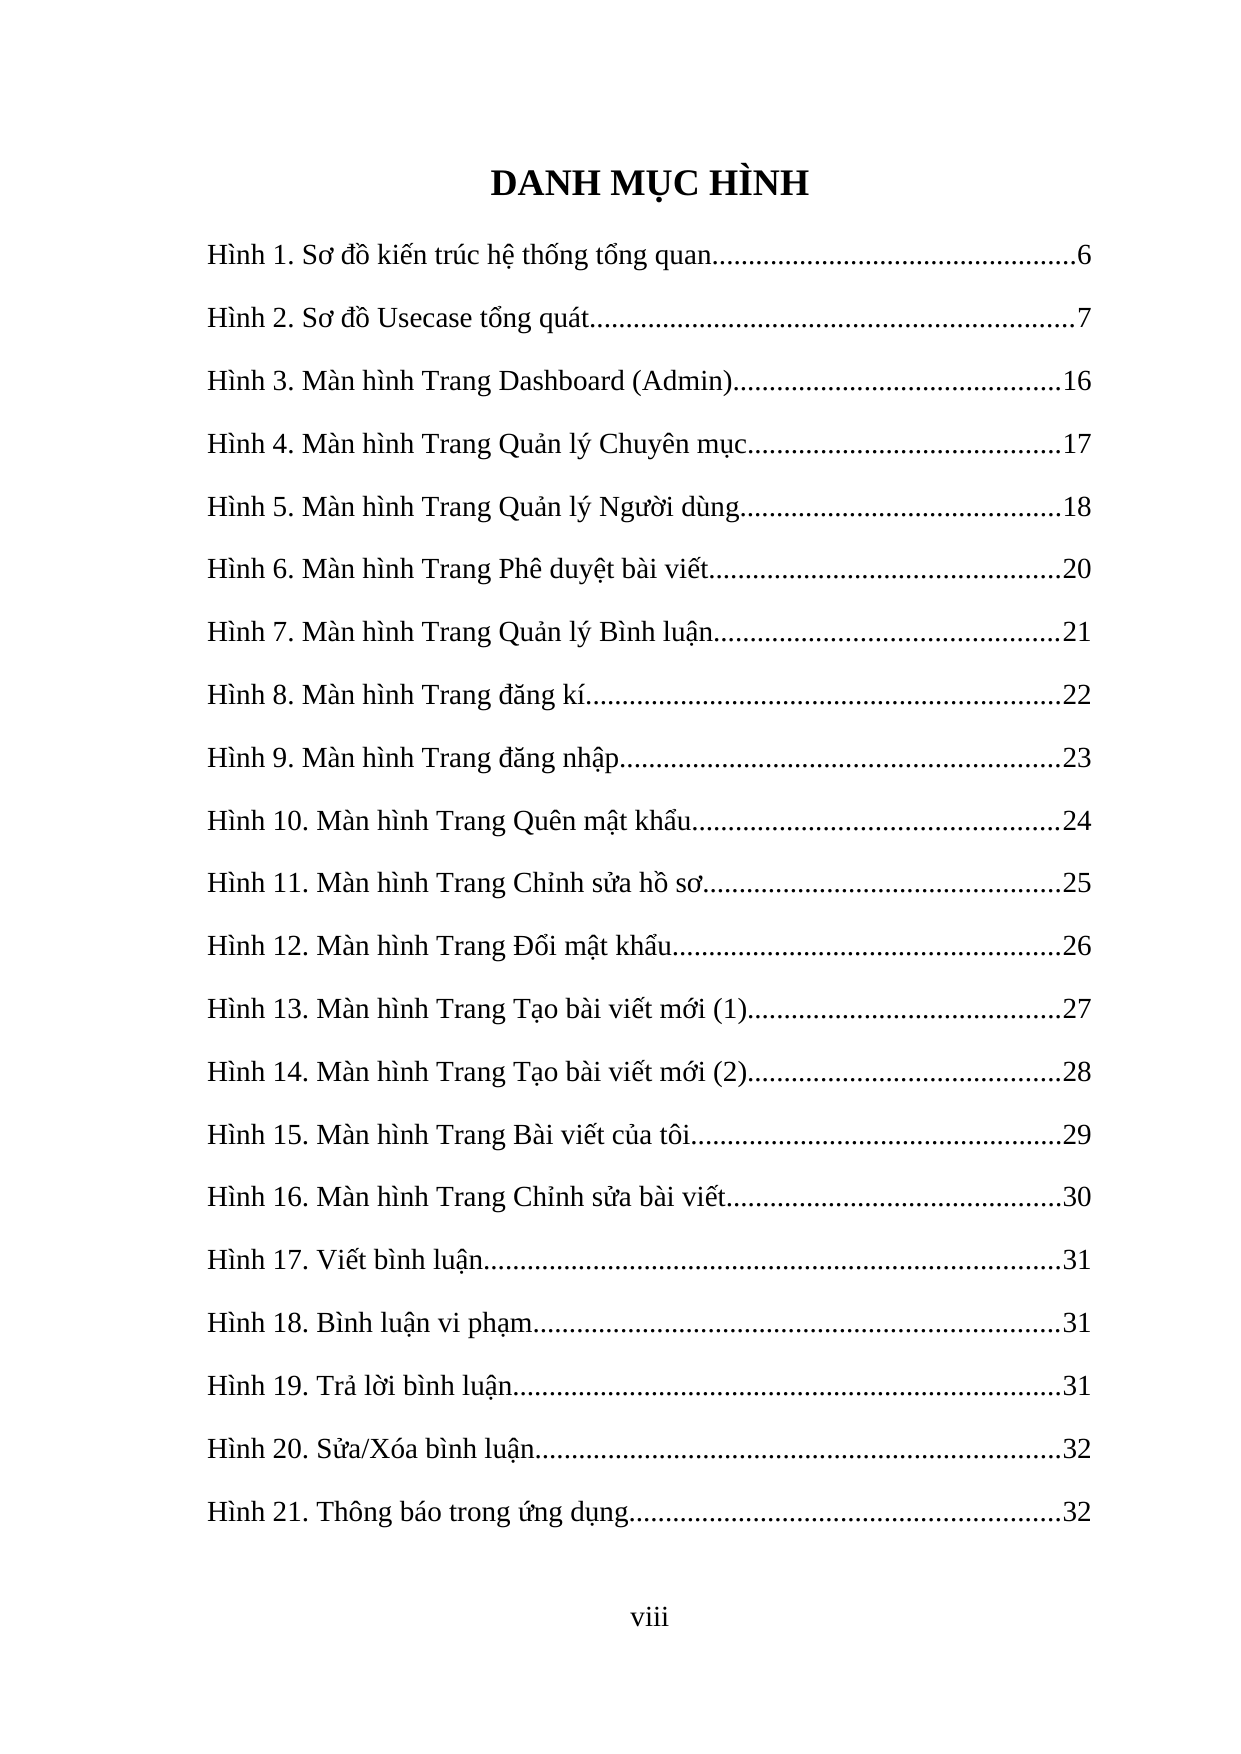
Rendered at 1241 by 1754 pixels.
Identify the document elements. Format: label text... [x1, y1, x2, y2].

text Hình 7. Màn hình Trang Quản lý Bình luận 21 [207, 614, 1092, 648]
text Hình 12. Màn hình Trang Đổi mật khẩu 26 [207, 928, 1092, 962]
text Hình 13. Màn hình Trang Tạo bài viết mới (1) 27 [207, 991, 1092, 1025]
text Hình 11. Màn hình Trang Chỉnh sửa hồ sơ 25 [207, 866, 1092, 899]
text Hình 18. Bình luận vi phạm 31 [207, 1305, 1092, 1339]
text Hình 2. Sơ đồ Usecase tổng quát 7 [207, 300, 1092, 334]
text Hình 19. Trả lời bình luận 31 [207, 1368, 1092, 1402]
text Hình 5. Màn hình Trang Quản lý Người dùng 18 [207, 489, 1092, 522]
text Hình 16. Màn hình Trang Chỉnh sửa bài viết 30 [207, 1179, 1092, 1213]
text Hình 15. Màn hình Trang Bài viết của tôi 29 [207, 1117, 1092, 1150]
text Hình 4. Màn hình Trang Quản lý Chuyên mục 17 [207, 426, 1092, 459]
text Hình 14. Màn hình Trang Tạo bài viết mới (2) 28 [207, 1054, 1092, 1087]
text DANH MỤC HÌNH [207, 160, 1092, 203]
text Hình 21. Thông báo trong ứng dụng 32 [207, 1494, 1092, 1527]
text Hình 10. Màn hình Trang Quên mật khẩu 24 [207, 803, 1092, 836]
text Hình 9. Màn hình Trang đăng nhập 23 [207, 740, 1092, 773]
text Hình 20. Sửa/Xóa bình luận 32 [207, 1431, 1092, 1464]
text Hình 3. Màn hình Trang Dashboard (Admin) 16 [207, 363, 1092, 397]
text Hình 17. Viết bình luận 31 [207, 1242, 1092, 1276]
text Hình 1. Sơ đồ kiến trúc hệ thống tổng quan 6 [207, 237, 1092, 271]
text Hình 6. Màn hình Trang Phê duyệt bài viết 20 [207, 551, 1092, 585]
text Hình 8. Màn hình Trang đăng kí 22 [207, 677, 1092, 711]
